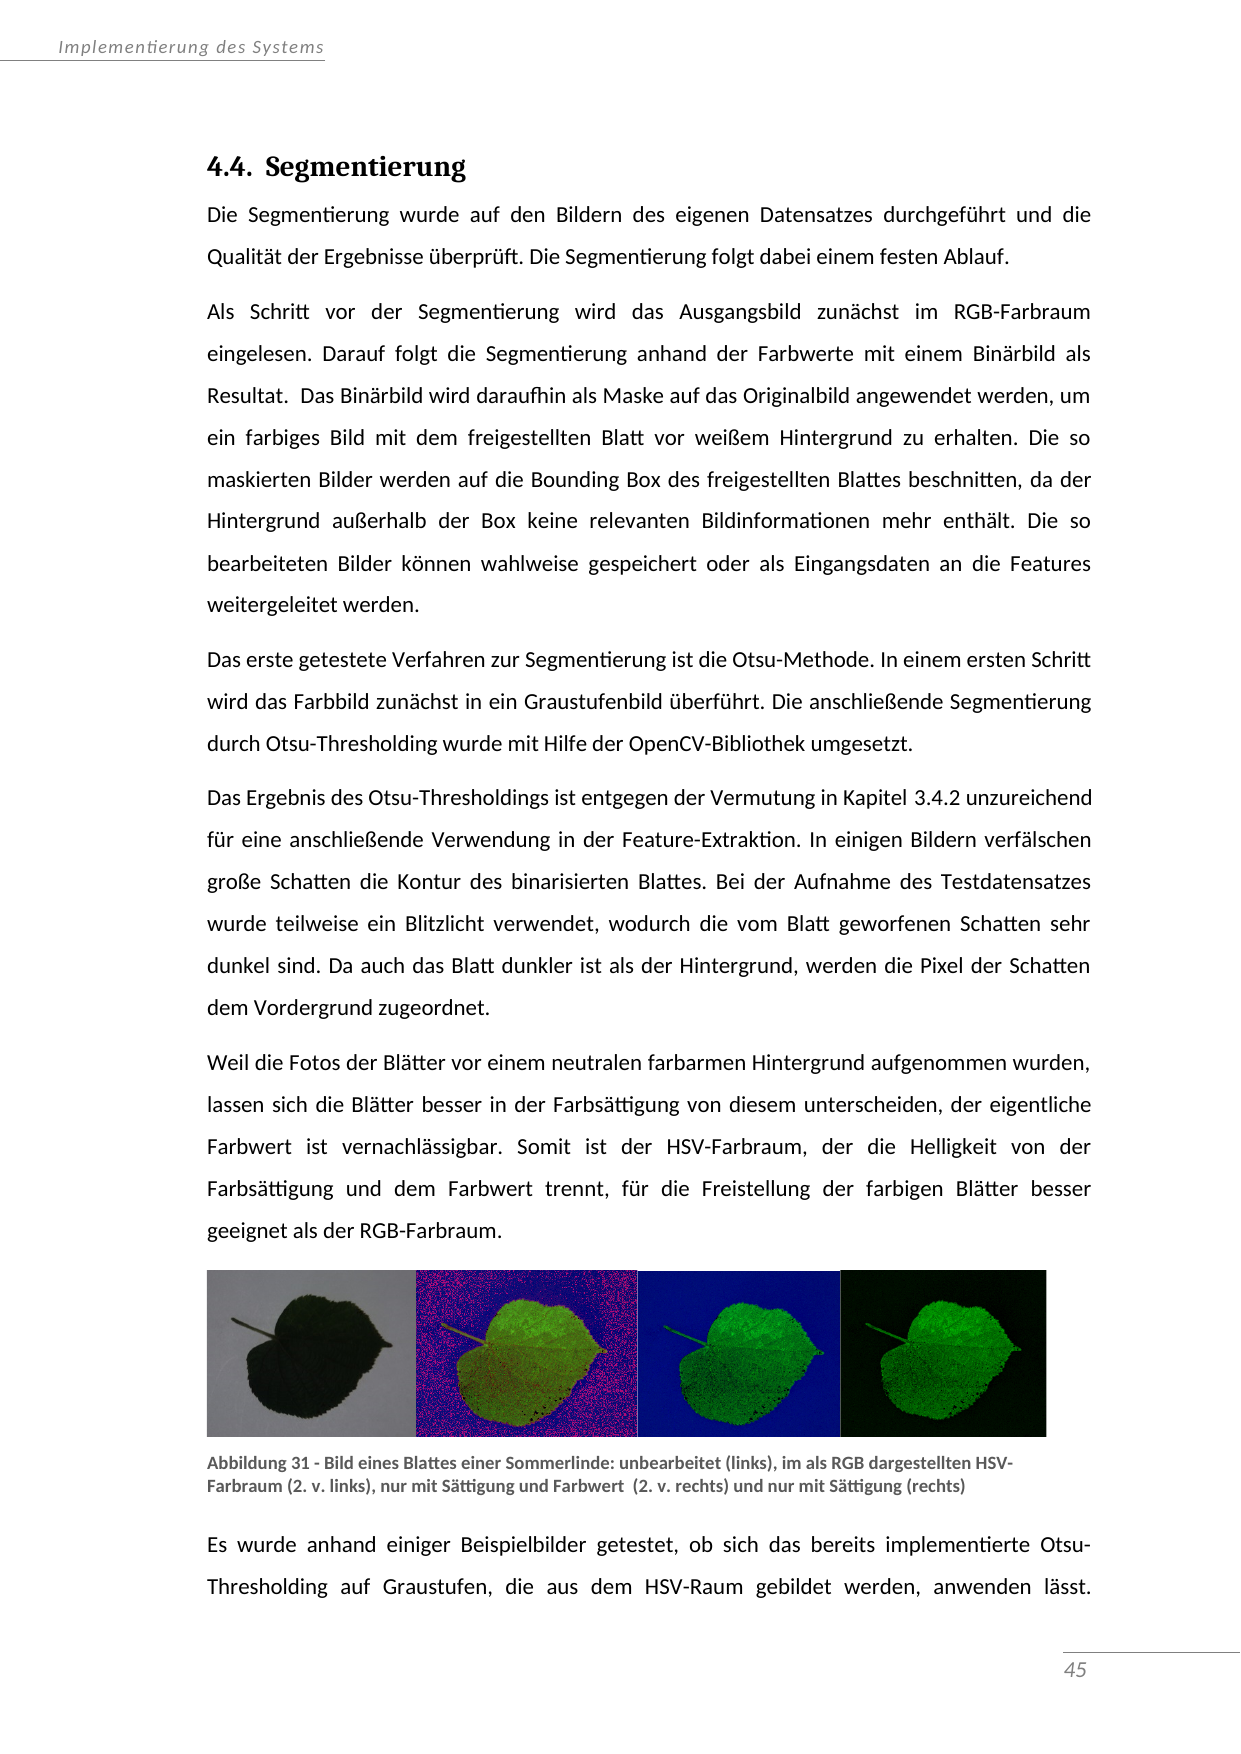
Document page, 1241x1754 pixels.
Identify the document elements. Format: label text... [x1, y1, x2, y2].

text Weil die Fotos der Blätter vor einem neutralen farbarmen Hintergrund aufgenommen wurden, lassen sich die Blätter besser in der Farbsättigung von diesem unterscheiden, der eigentliche Farbwert ist vernachlässigbar. Somit ist der HSV-Farbraum, der die Helligkeit von der Farbsättigung und dem Farbwert trennt, für die Freistellung der farbigen Blätter besser geeignet als der RGB-Farbraum. [207, 1048, 1093, 1244]
subtitle Segmentierung [207, 150, 1093, 183]
text Die Segmentierung wurde auf den Bildern des eigenen Datensatzes durchgeführt und die Qualität der Ergebnisse überprüft. Die Segmentierung folgt dabei einem festen Ablauf. [207, 200, 1093, 270]
text Das erste getestete Verfahren zur Segmentierung ist die Otsu-Methode. In einem ersten Schritt wird das Farbbild zunächst in ein Graustufenbild überführt. Die anschließende Segmentierung durch Otsu-Thresholding wurde mit Hilfe der OpenCV-Bibliothek umgesetzt. [207, 645, 1093, 757]
text Als Schritt vor der Segmentierung wird das Ausgangsbild zunächst im RGB-Farbraum eingelesen. Darauf folgt die Segmentierung anhand der Farbwerte mit einem Binärbild als Resultat. Das Binärbild wird daraufhin als Maske auf das Originalbild angewendet werden, um ein farbiges Bild mit dem freigestellten Blatt vor weißem Hintergrund zu erhalten. Die so maskierten Bilder werden auf die Bounding Box des freigestellten Blattes beschnitten, da der Hintergrund außerhalb der Box keine relevanten Bildinformationen mehr enthält. Die so bearbeiteten Bilder können wahlweise gespeichert oder als Eingangsdaten an die Features weitergeleitet werden. [207, 297, 1093, 619]
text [207, 1530, 1093, 1600]
text Das Ergebnis des Otsu-Thresholdings ist entgegen der Vermutung in Kapitel 3.4.2 unzureichend für eine anschließende Verwendung in der Feature-Extraktion. In einigen Bildern verfälschen große Schatten die Kontur des binarisierten Blattes. Bei der Aufnahme des Testdatensatzes wurde teilweise ein Blitzlicht verwendet, wodurch die vom Blatt geworfenen Schatten sehr dunkel sind. Da auch das Blatt dunkler ist als der Hintergrund, werden die Pixel der Schatten dem Vordergrund zugeordnet. [207, 783, 1093, 1021]
picture [206, 1270, 1047, 1437]
